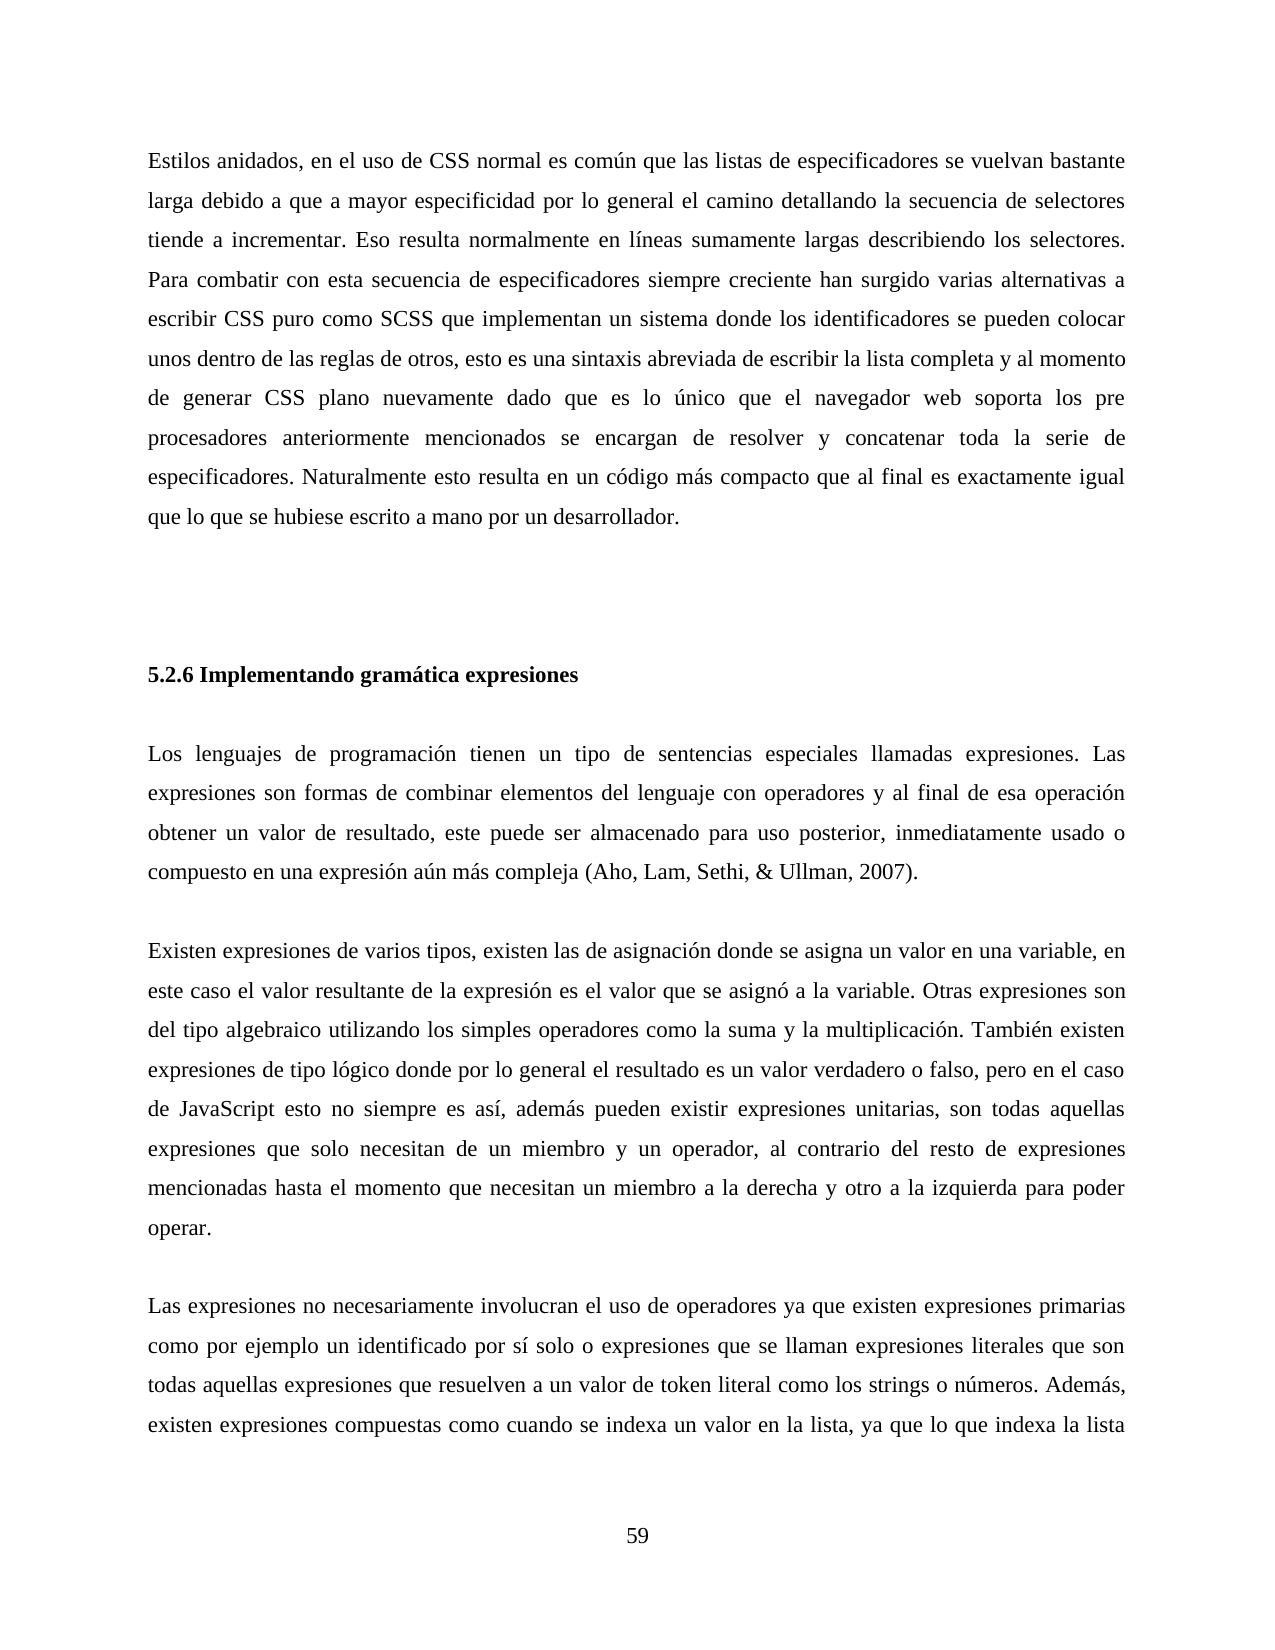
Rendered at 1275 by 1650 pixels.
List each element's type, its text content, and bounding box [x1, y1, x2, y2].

text 5.2.6 Implementando gramática expresiones [148, 661, 1127, 687]
text Los lenguajes de programación tienen un tipo de sentencias especiales llamadas expresiones. Las expresiones son formas de combinar elementos del lenguaje con operadores y al final de esa operación obtener un valor de resultado, este puede ser almacenado para uso posterior, inmediatamente usado o compuesto en una expresión aún más compleja . [148, 740, 1127, 884]
text Existen expresiones de varios tipos, existen las de asignación donde se asigna un valor en una variable, en este caso el valor resultante de la expresión es el valor que se asignó a la variable. Otras expresiones son del tipo algebraico utilizando los simples operadores como la suma y la multiplicación. También existen expresiones de tipo lógico donde por lo general el resultado es un valor verdadero o falso, pero en el caso de JavaScript esto no siempre es así, además pueden existir expresiones unitarias, son todas aquellas expresiones que solo necesitan de un miembro y un operador, al contrario del resto de expresiones mencionadas hasta el momento que necesitan un miembro a la derecha y otro a la izquierda para poder operar. [148, 937, 1127, 1240]
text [148, 1292, 1127, 1437]
text Estilos anidados, en el uso de CSS normal es común que las listas de especificadores se vuelvan bastante larga debido a que a mayor especificidad por lo general el camino detallando la secuencia de selectores tiende a incrementar. Eso resulta normalmente en líneas sumamente largas describiendo los selectores. Para combatir con esta secuencia de especificadores siempre creciente han surgido varias alternativas a escribir CSS puro como SCSS que implementan un sistema donde los identificadores se pueden colocar unos dentro de las reglas de otros, esto es una sintaxis abreviada de escribir la lista completa y al momento de generar CSS plano nuevamente dado que es lo único que el navegador web soporta los pre procesadores anteriormente mencionados se encargan de resolver y concatenar toda la serie de especificadores. Naturalmente esto resulta en un código más compacto que al final es exactamente igual que lo que se hubiese escrito a mano por un desarrollador. [148, 148, 1127, 529]
